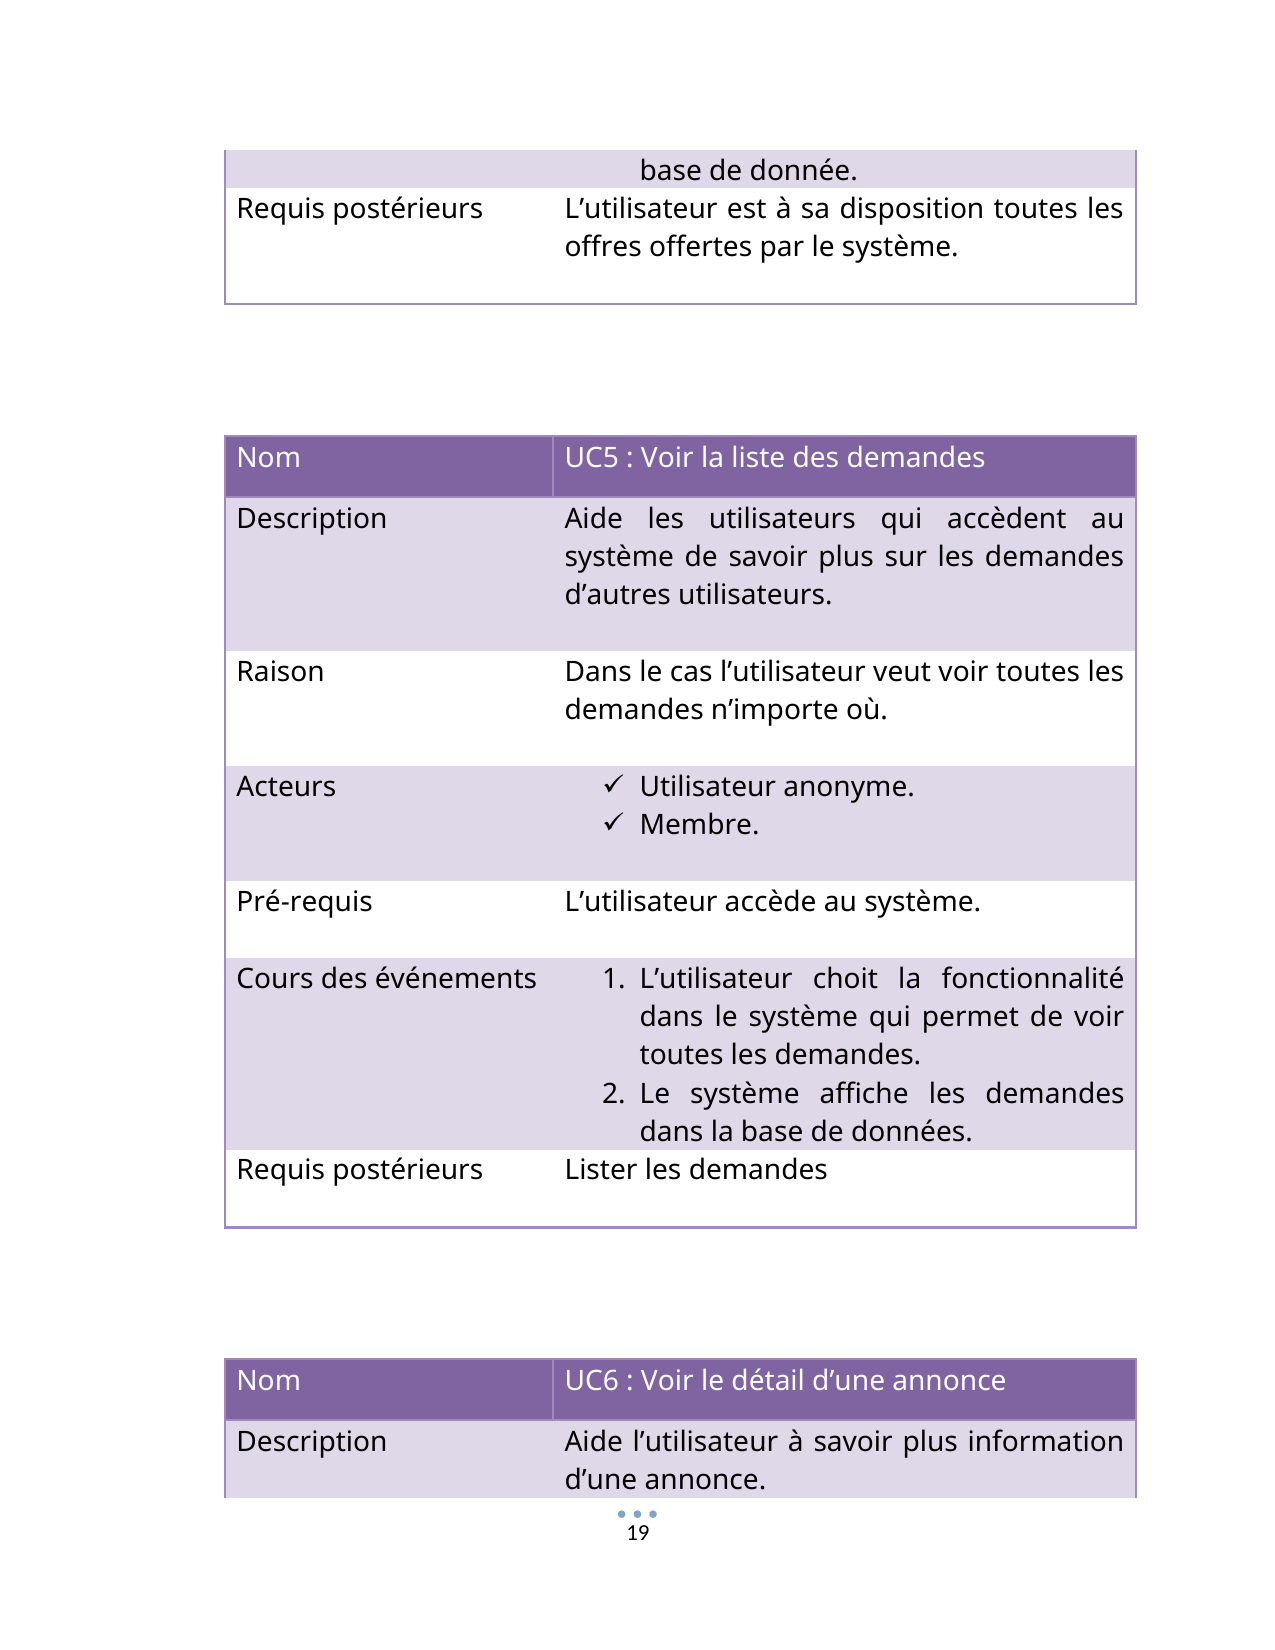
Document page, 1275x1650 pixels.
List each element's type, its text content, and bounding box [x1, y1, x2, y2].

table_header Nom [226, 437, 552, 496]
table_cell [553, 150, 1135, 188]
table_cell L’utilisateur accède au système. [553, 881, 1135, 958]
table_header UC5 : Voir la liste des demandes [554, 437, 1135, 496]
table_cell Requis postérieurs [226, 188, 553, 303]
table_cell Description [226, 498, 553, 651]
table_cell Dans le cas l’utilisateur veut voir toutes les demandes n’importe où. [553, 651, 1135, 766]
table_header Nom [226, 1360, 552, 1419]
table_cell Pré-requis [226, 881, 553, 958]
table_cell Requis postérieurs [226, 1150, 553, 1226]
table_cell L’utilisateur choit la fonctionnalité dans le système qui permet de voir toutes les demandes. Le système affiche les demandes dans la base de données. [553, 958, 1135, 1150]
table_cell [553, 1421, 1135, 1498]
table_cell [226, 150, 553, 188]
table_cell Utilisateur anonyme. Membre. [553, 766, 1135, 881]
table_cell Raison [226, 651, 553, 766]
table_cell Cours des événements [226, 958, 553, 1150]
table_cell Acteurs [226, 766, 553, 881]
table_cell Description [226, 1421, 553, 1498]
table_cell Lister les demandes [553, 1150, 1135, 1226]
table_header UC6 : Voir le détail d’une annonce [554, 1360, 1135, 1419]
table_cell L’utilisateur est à sa disposition toutes les offres offertes par le système. [553, 188, 1135, 303]
table_cell Aide les utilisateurs qui accèdent au système de savoir plus sur les demandes d’autres utilisateurs. [553, 498, 1135, 651]
